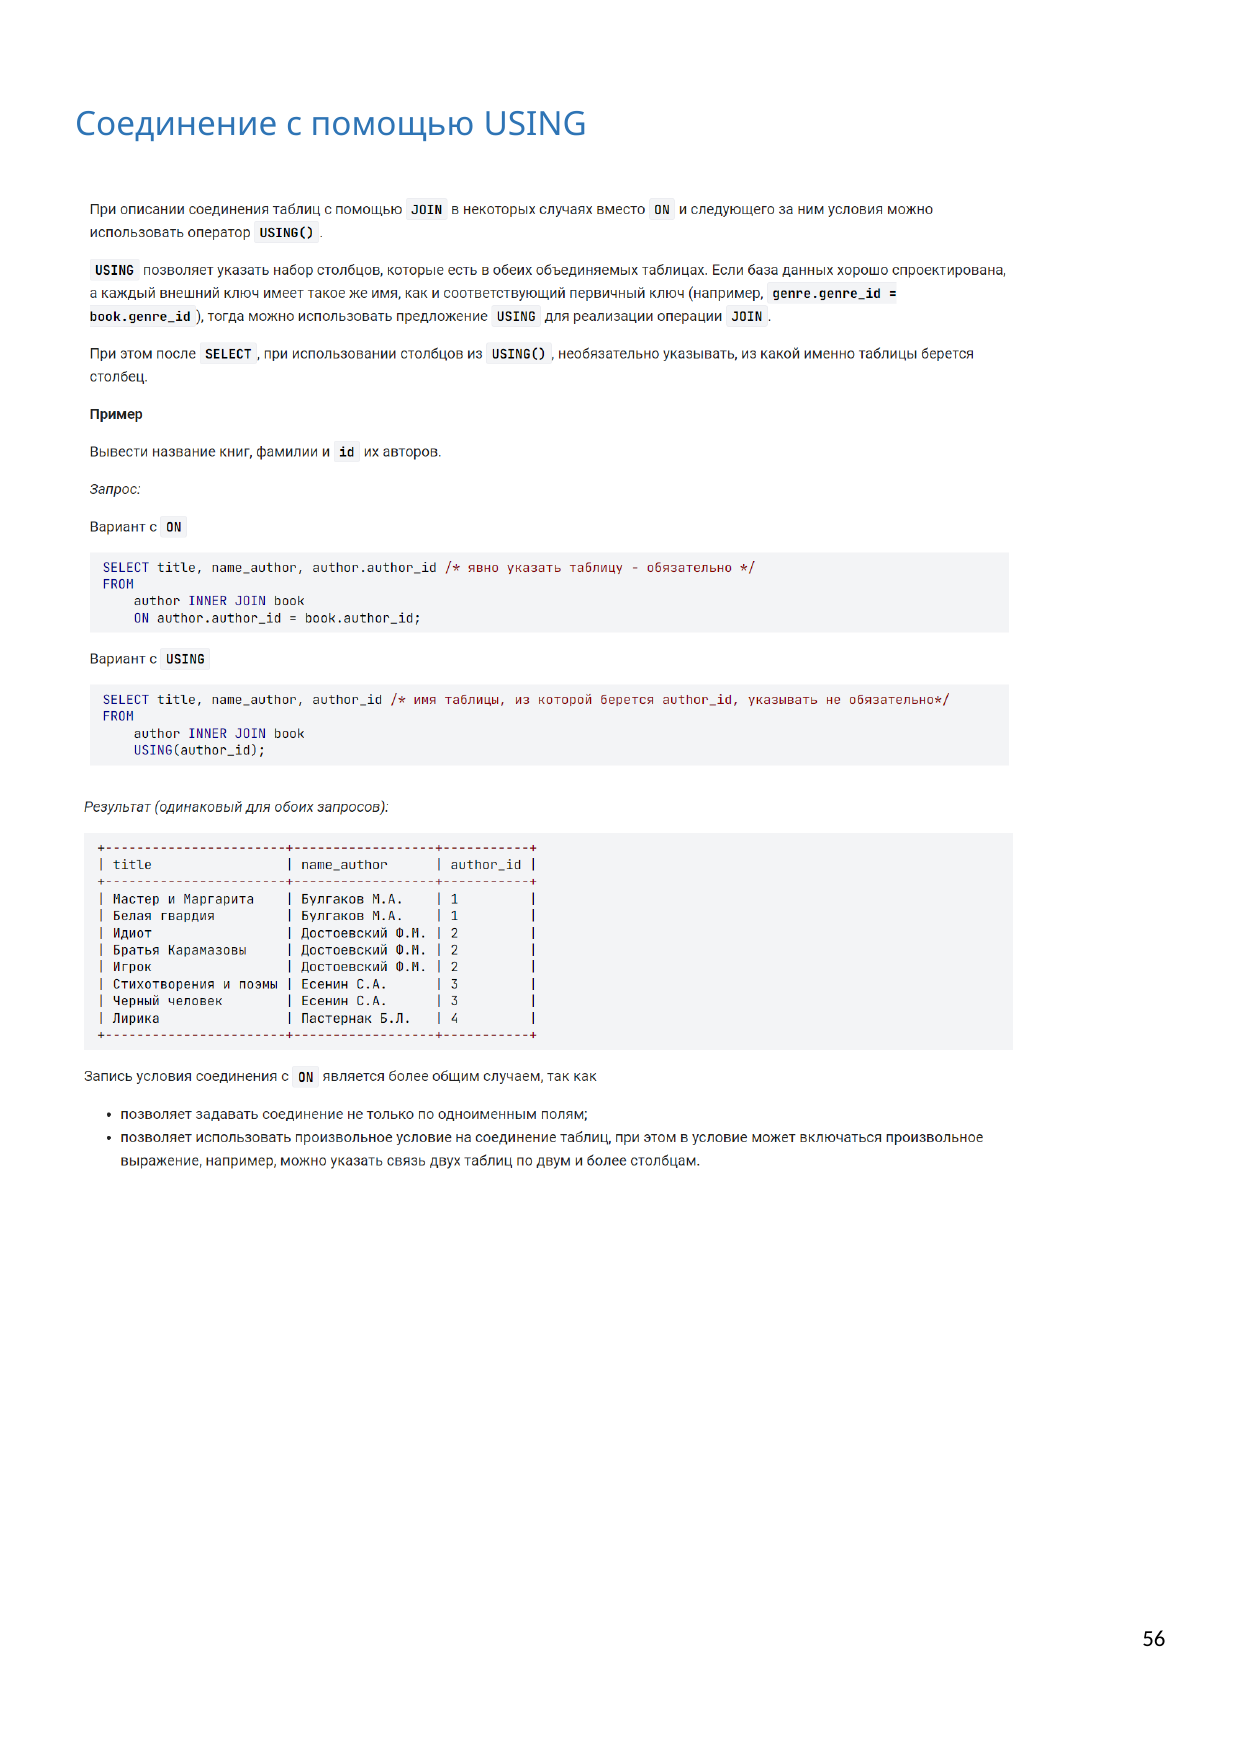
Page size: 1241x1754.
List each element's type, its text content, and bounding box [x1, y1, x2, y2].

picture [75, 796, 1020, 1179]
subtitle Соединение с помощью USING [75, 100, 1165, 145]
picture [75, 195, 1020, 778]
